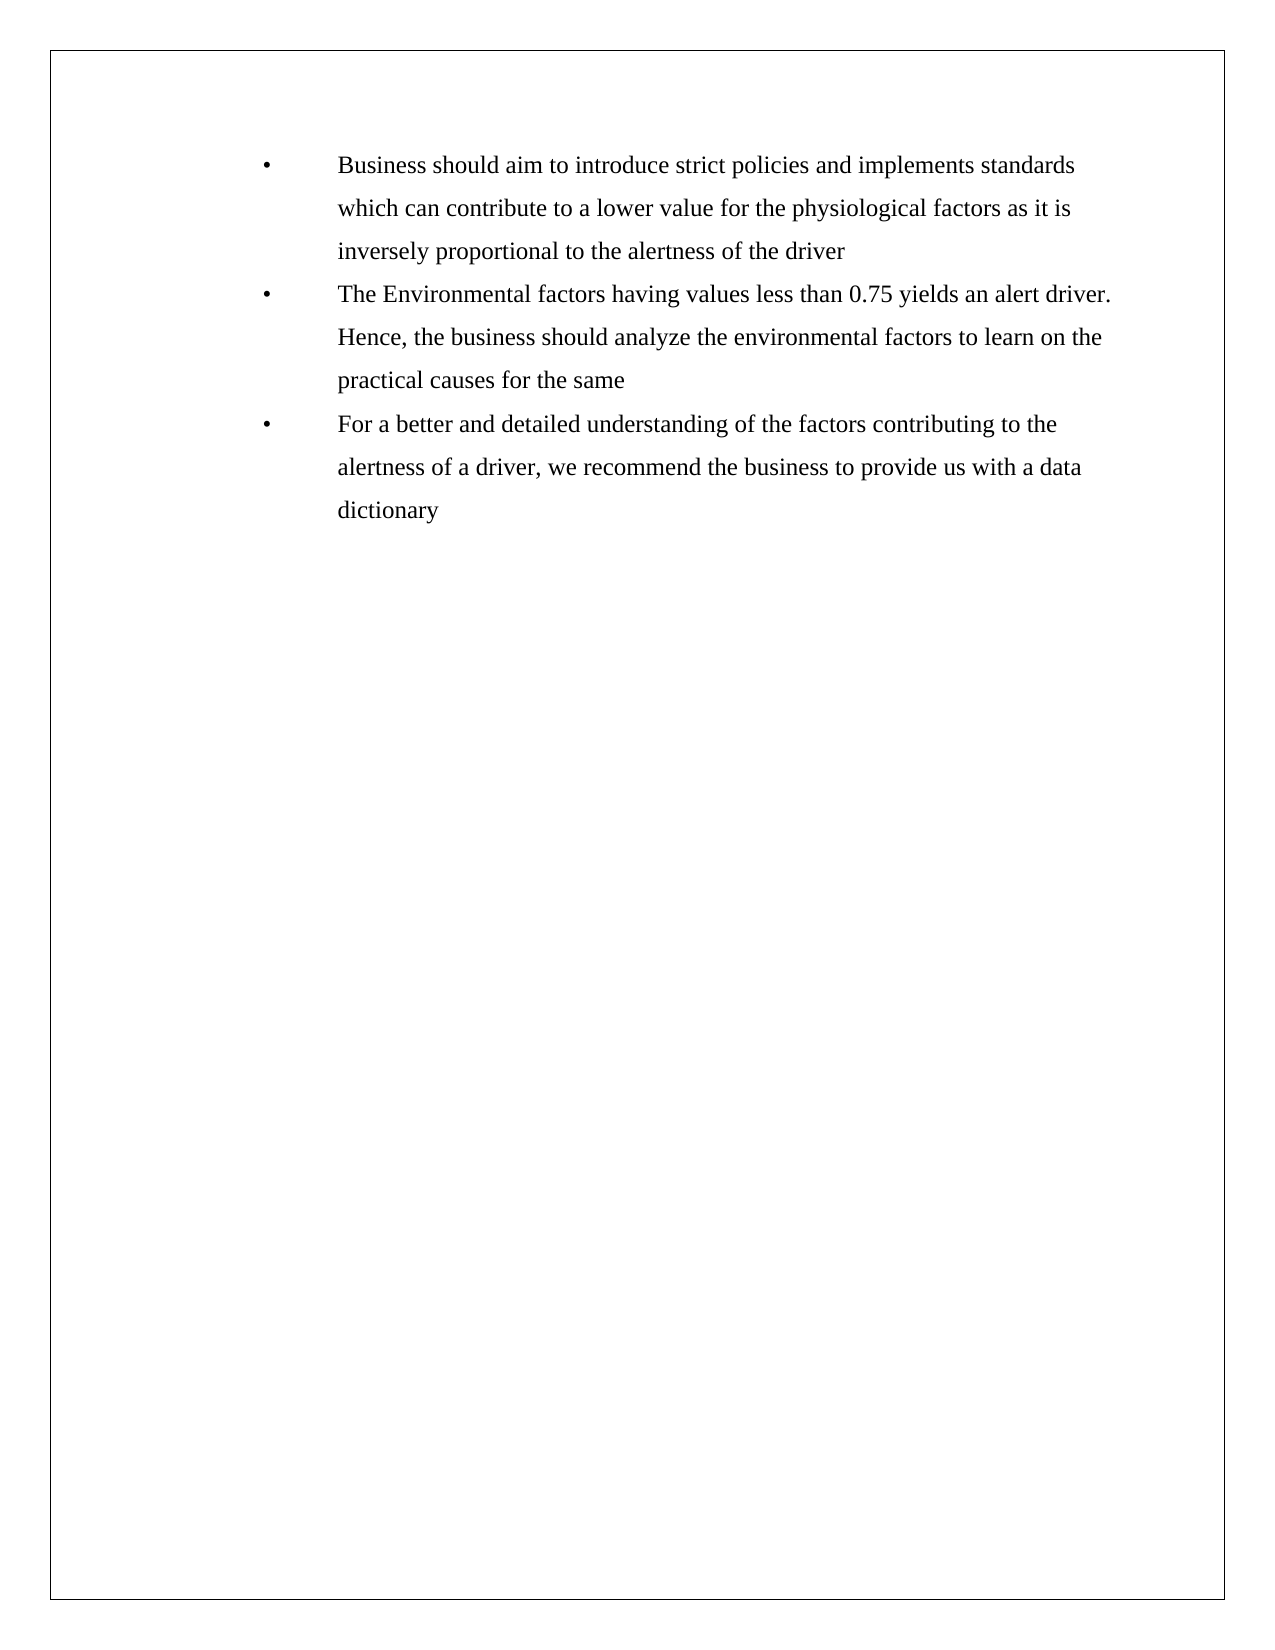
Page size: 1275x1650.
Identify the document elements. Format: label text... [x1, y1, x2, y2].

list The Environmental factors having values less than 0.75 yields an alert driver. Hence, the business should analyze the environmental factors to learn on the practical causes for the same [262, 279, 1125, 394]
list For a better and detailed understanding of the factors contributing to the alertness of a driver, we recommend the business to provide us with a data dictionary [262, 409, 1125, 524]
list Business should aim to introduce strict policies and implements standards which can contribute to a lower value for the physiological factors as it is inversely proportional to the alertness of the driver [262, 150, 1125, 265]
